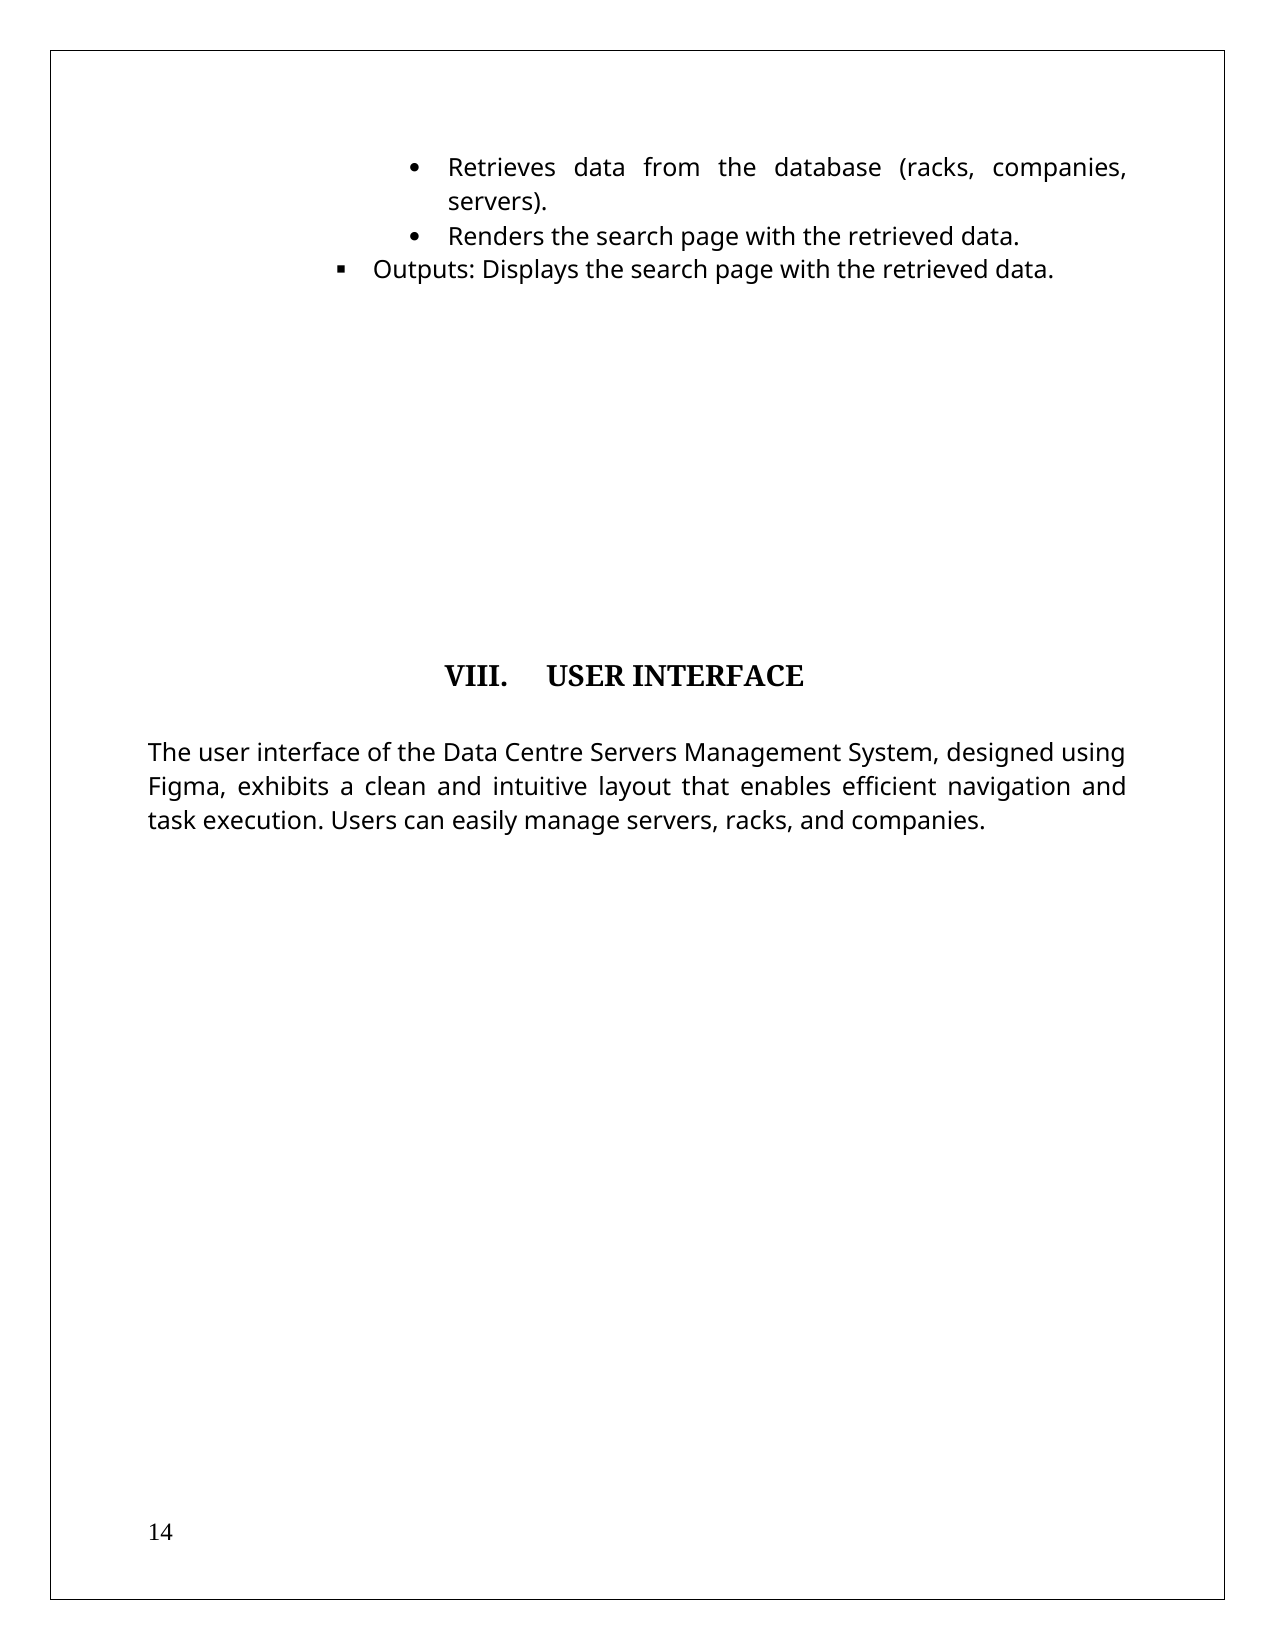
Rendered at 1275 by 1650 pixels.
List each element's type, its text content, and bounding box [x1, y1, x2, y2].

title Outputs: Displays the search page with the retrieved data. [335, 252, 1127, 286]
title Retrieves data from the database (racks, companies, servers). [410, 150, 1127, 218]
list USER INTERFACE [185, 655, 1127, 695]
title Renders the search page with the retrieved data. [410, 218, 1127, 252]
title The user interface of the Data Centre Servers Management System, designed using Figma, exhibits a clean and intuitive layout that enables efficient navigation and task execution. Users can easily manage servers, racks, and companies. [148, 734, 1127, 837]
